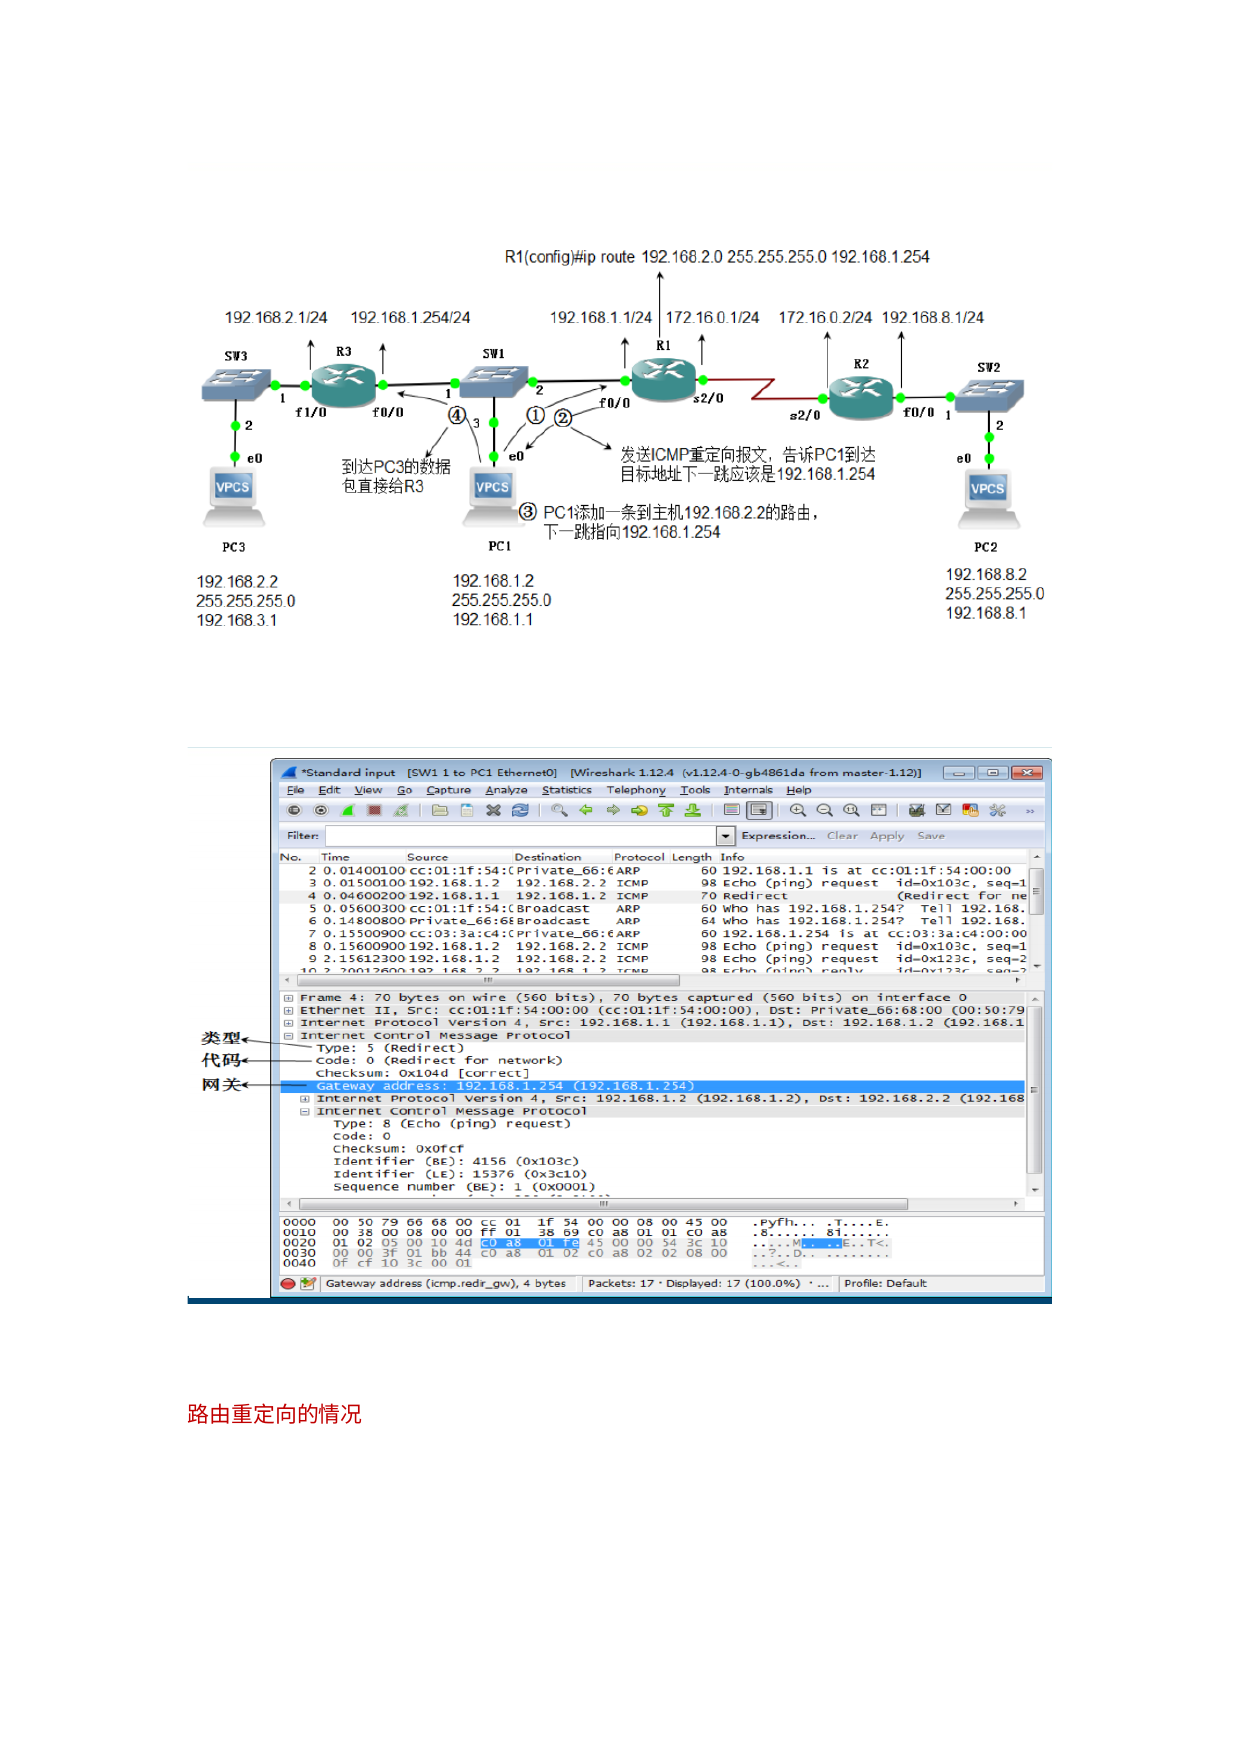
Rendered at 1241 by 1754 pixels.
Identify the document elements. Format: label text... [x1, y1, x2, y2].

picture [187, 747, 1052, 1304]
text 路由重定向的情况 [187, 1397, 1053, 1429]
picture [187, 162, 1053, 701]
